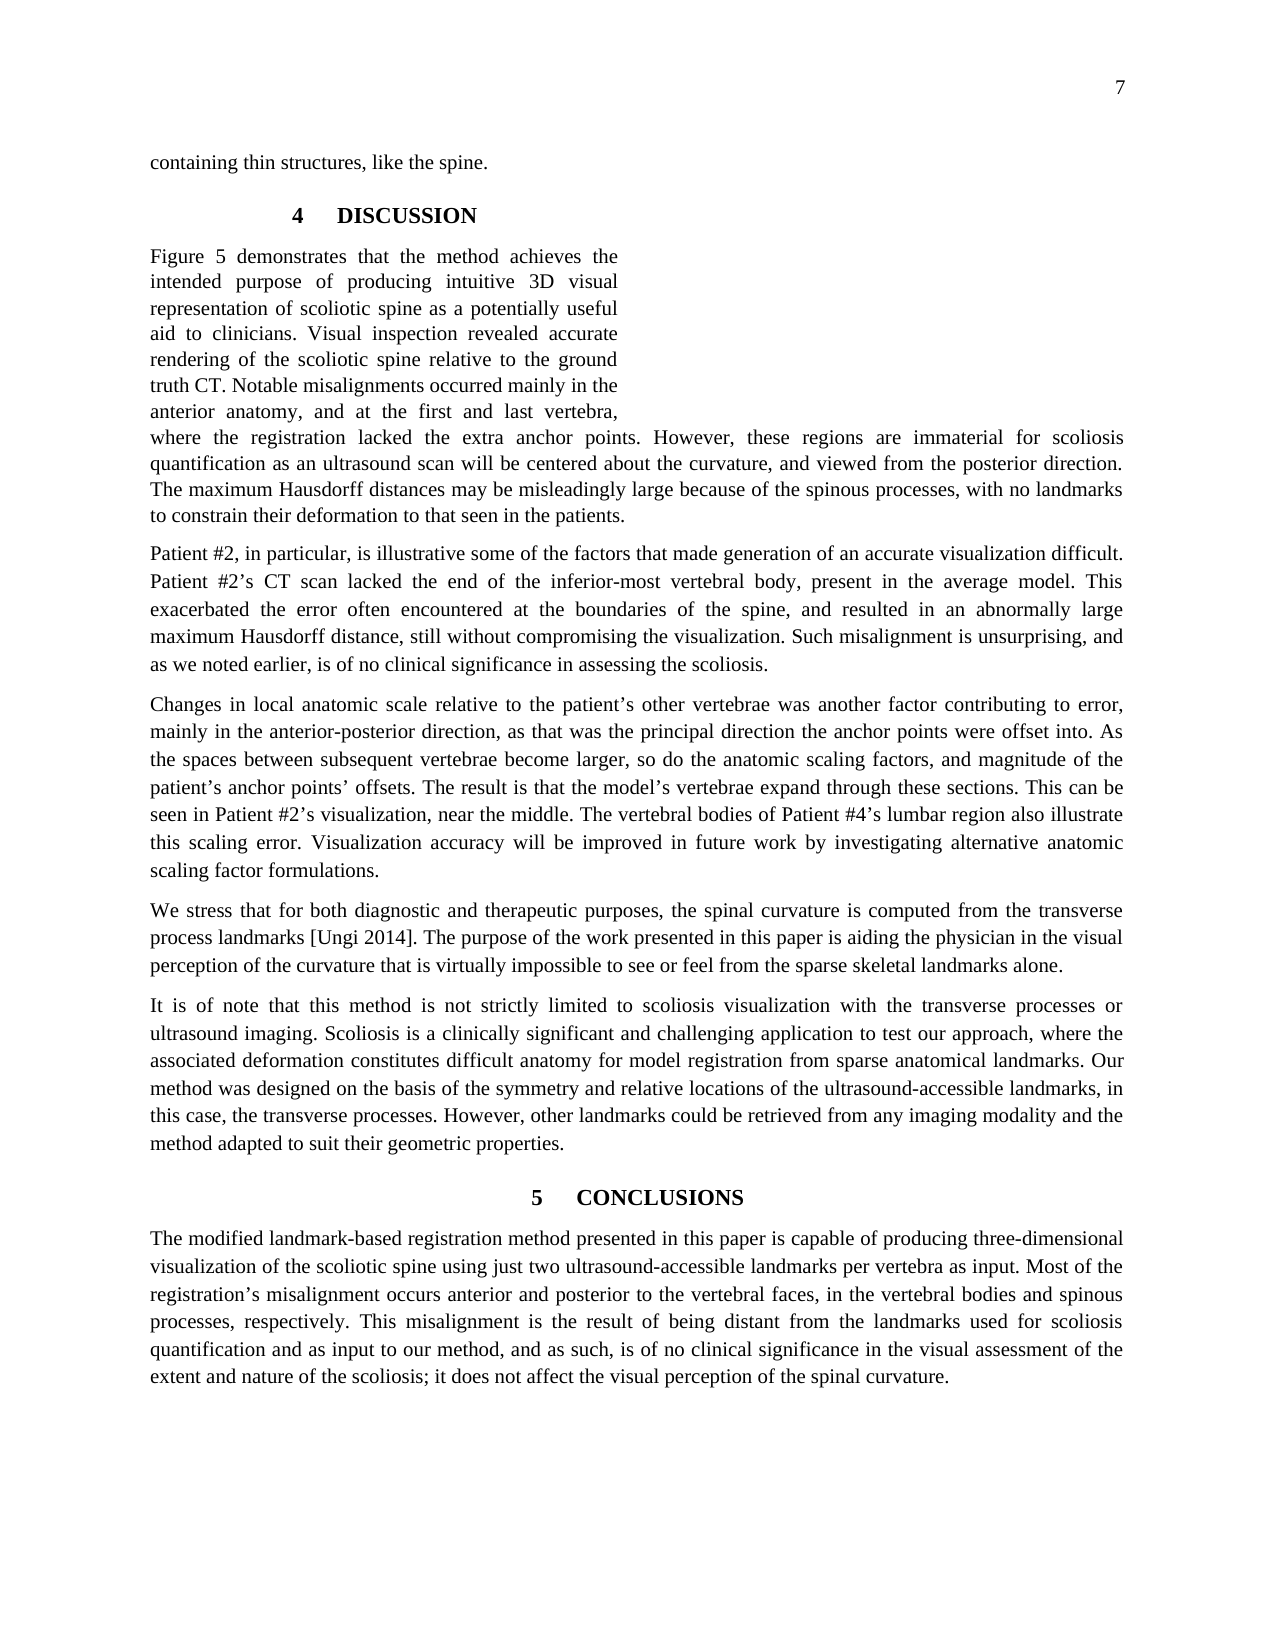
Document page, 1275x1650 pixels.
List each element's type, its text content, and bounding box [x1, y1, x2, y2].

subtitle CONCLUSIONS [150, 1183, 1125, 1210]
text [150, 150, 1125, 174]
text We stress that for both diagnostic and therapeutic purposes, the spinal curvature is computed from the transverse process landmarks [Ungi 2014]. The purpose of the work presented in this paper is aiding the physician in the visual perception of the curvature that is virtually impossible to see or feel from the sparse skeletal landmarks alone. [150, 898, 1125, 977]
text Changes in local anatomic scale relative to the patient’s other vertebrae was another factor contributing to error, mainly in the anterior-posterior direction, as that was the principal direction the anchor points were offset into. As the spaces between subsequent vertebrae become larger, so do the anatomic scaling factors, and magnitude of the patient’s anchor points’ offsets. The result is that the model’s vertebrae expand through these sections. This can be seen in Patient #2’s visualization, near the middle. The vertebral bodies of Patient #4’s lumbar region also illustrate this scaling error. Visualization accuracy will be improved in future work by investigating alternative anatomic scaling factor formulations. [150, 692, 1125, 882]
text Patient #2, in particular, is illustrative some of the factors that made generation of an accurate visualization difficult. Patient #2’s CT scan lacked the end of the inferior-most vertebral body, present in the average model. This exacerbated the error often encountered at the boundaries of the spine, and resulted in an abnormally large maximum Hausdorff distance, still without compromising the visualization. Such misalignment is unsurprising, and as we noted earlier, is of no clinical significance in assessing the scoliosis. [150, 541, 1125, 676]
subtitle DISCUSSION [150, 203, 1125, 229]
text It is of note that this method is not strictly limited to scoliosis visualization with the transverse processes or ultrasound imaging. Scoliosis is a clinically significant and challenging application to test our approach, where the associated deformation constitutes difficult anatomy for model registration from sparse anatomical landmarks. Our method was designed on the basis of the symmetry and relative locations of the ultrasound-accessible landmarks, in this case, the transverse processes. However, other landmarks could be retrieved from any imaging modality and the method adapted to suit their geometric properties. [150, 993, 1125, 1155]
text The modified landmark-based registration method presented in this paper is capable of producing three-dimensional visualization of the scoliotic spine using just two ultrasound-accessible landmarks per vertebra as input. Most of the registration’s misalignment occurs anterior and posterior to the vertebral faces, in the vertebral bodies and spinous processes, respectively. This misalignment is the result of being distant from the landmarks used for scoliosis quantification and as input to our method, and as such, is of no clinical significance in the visual assessment of the extent and nature of the scoliosis; it does not affect the visual perception of the spinal curvature. [150, 1226, 1125, 1388]
text Figure 5 demonstrates that the method achieves the intended purpose of producing intuitive 3D visual representation of scoliotic spine as a potentially useful aid to clinicians. Visual inspection revealed accurate rendering of the scoliotic spine relative to the ground truth CT. Notable misalignments occurred mainly in the anterior anatomy, and at the first and last vertebra, where the registration lacked the extra anchor points. However, these regions are immaterial for scoliosis quantification as an ultrasound scan will be centered about the curvature, and viewed from the posterior direction. The maximum Hausdorff distances may be misleadingly large because of the spinous processes, with no landmarks to constrain their deformation to that seen in the patients. [150, 243, 1125, 527]
